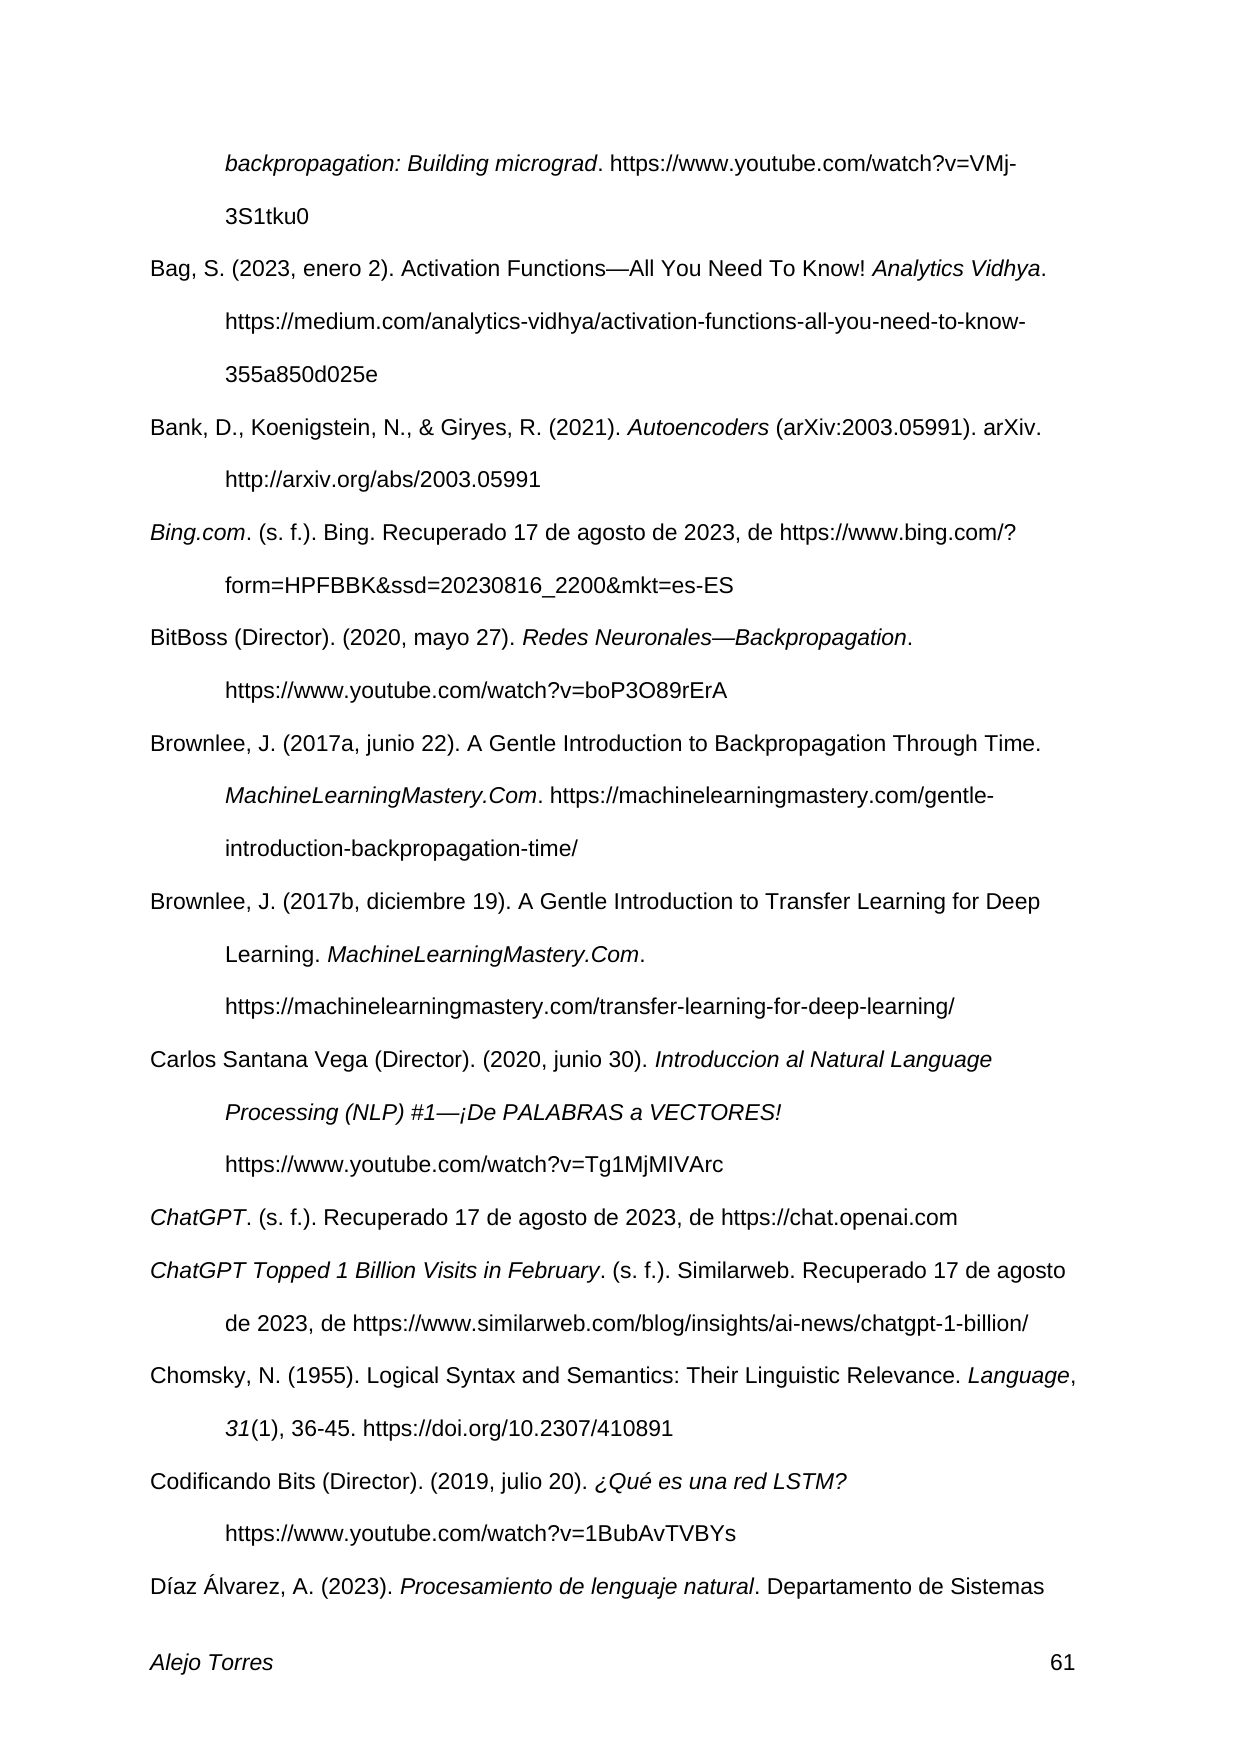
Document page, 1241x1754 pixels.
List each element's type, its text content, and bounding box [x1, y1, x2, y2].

text Bank, D., Koenigstein, N., & Giryes, R. (2021). Autoencoders (arXiv:2003.05991). arXiv. http://arxiv.org/abs/2003.05991 [150, 413, 1090, 493]
text Bing.com. (s. f.). Bing. Recuperado 17 de agosto de 2023, de https://www.bing.com/?form=HPFBBK&ssd=20230816_2200&mkt=es-ES [150, 519, 1090, 598]
text ChatGPT. (s. f.). Recuperado 17 de agosto de 2023, de https://chat.openai.com [150, 1204, 1090, 1231]
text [150, 1573, 1090, 1599]
text Brownlee, J. (2017a, junio 22). A Gentle Introduction to Backpropagation Through Time. MachineLearningMastery.Com. https://machinelearningmastery.com/gentle-introduction-backpropagation-time/ [150, 730, 1090, 862]
text Bag, S. (2023, enero 2). Activation Functions—All You Need To Know! Analytics Vidhya. https://medium.com/analytics-vidhya/activation-functions-all-you-need-to-know-355a850d025e [150, 255, 1090, 387]
text Carlos Santana Vega (Director). (2020, junio 30). Introduccion al Natural Language Processing (NLP) #1—¡De PALABRAS a VECTORES! https://www.youtube.com/watch?v=Tg1MjMIVArc [150, 1046, 1090, 1178]
text BitBoss (Director). (2020, mayo 27). Redes Neuronales—Backpropagation. https://www.youtube.com/watch?v=boP3O89rErA [150, 624, 1090, 703]
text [150, 150, 1090, 229]
text Brownlee, J. (2017b, diciembre 19). A Gentle Introduction to Transfer Learning for Deep Learning. MachineLearningMastery.Com. https://machinelearningmastery.com/transfer-learning-for-deep-learning/ [150, 888, 1090, 1020]
text Codificando Bits (Director). (2019, julio 20). ¿Qué es una red LSTM? https://www.youtube.com/watch?v=1BubAvTVBYs [150, 1468, 1090, 1547]
text ChatGPT Topped 1 Billion Visits in February. (s. f.). Similarweb. Recuperado 17 de agosto de 2023, de https://www.similarweb.com/blog/insights/ai-news/chatgpt-1-billion/ [150, 1257, 1090, 1336]
text Chomsky, N. (1955). Logical Syntax and Semantics: Their Linguistic Relevance. Language, 31(1), 36-45. https://doi.org/10.2307/410891 [150, 1362, 1090, 1441]
